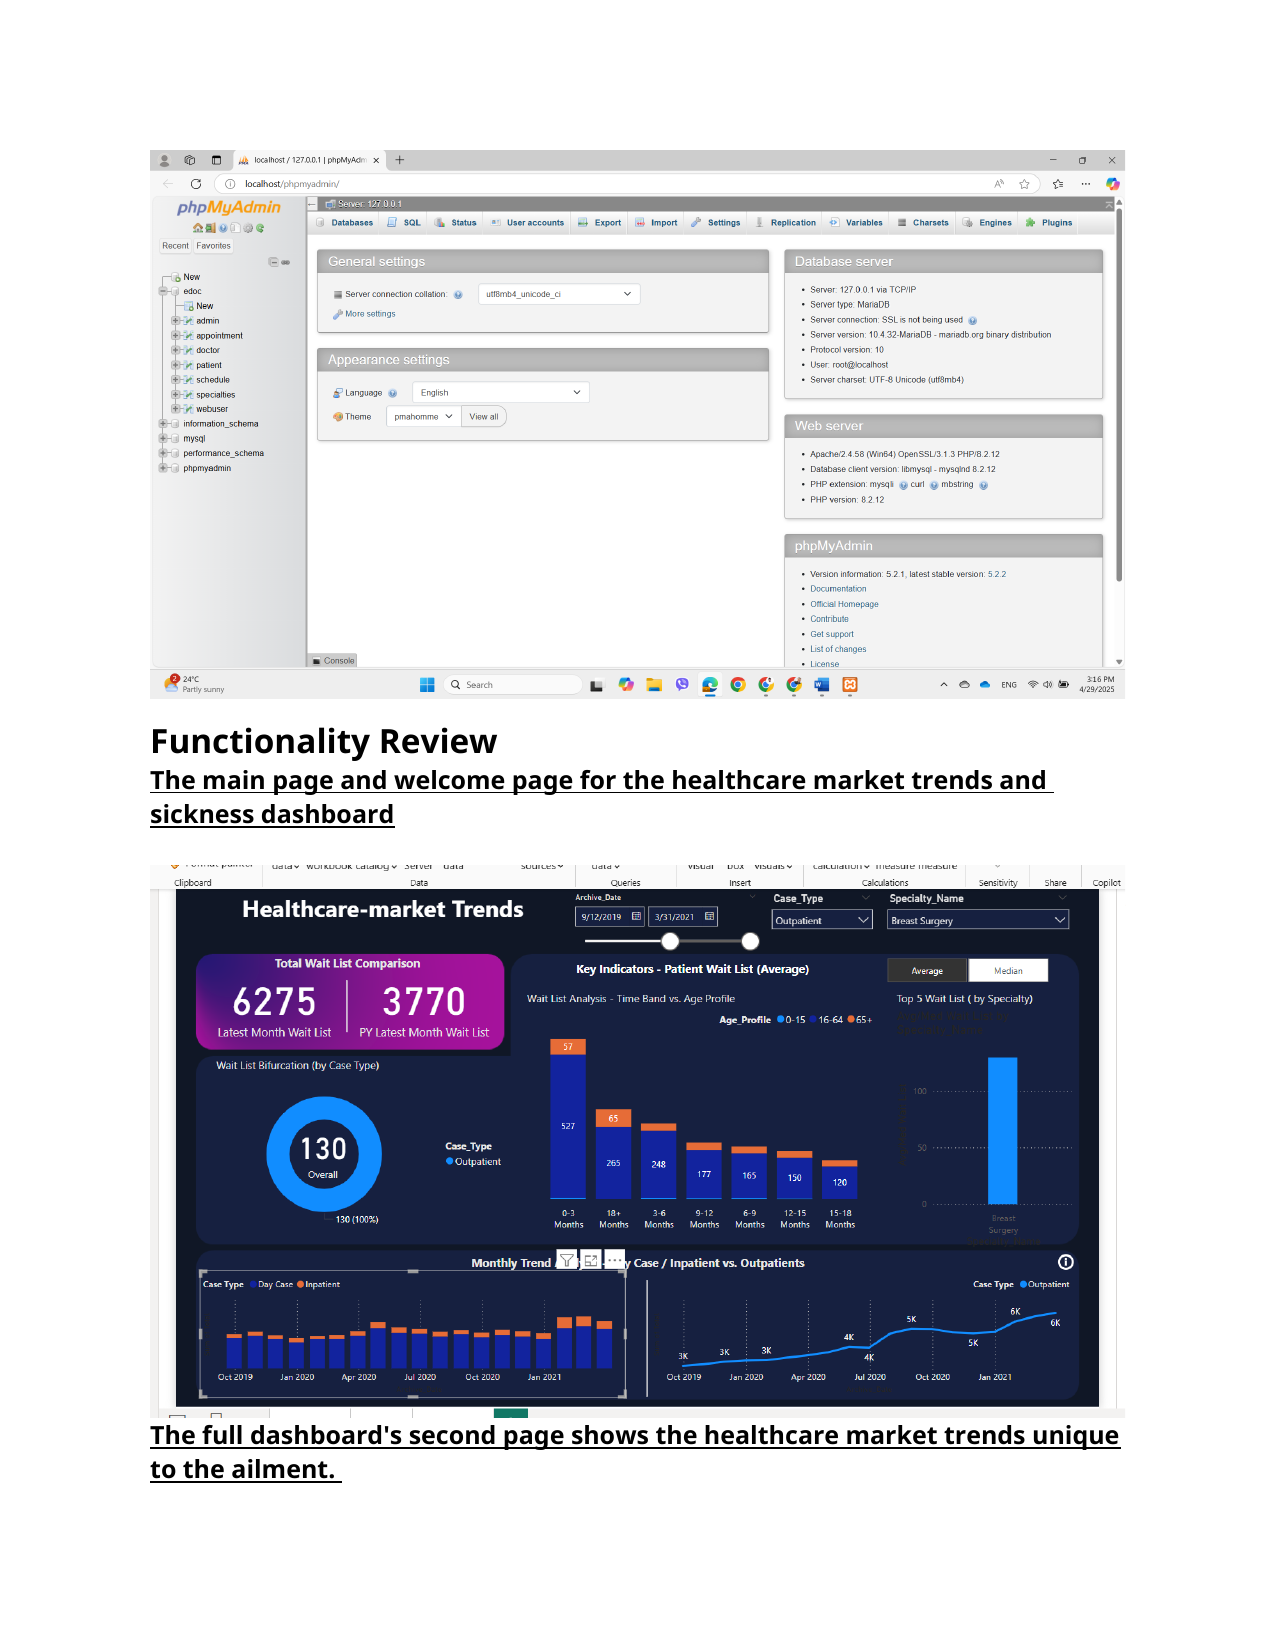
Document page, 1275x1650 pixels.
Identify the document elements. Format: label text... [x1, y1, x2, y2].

text The full dashboard's second page shows the healthcare market trends unique to the ailment. [150, 1418, 1125, 1486]
text Functionality Review [150, 717, 1125, 763]
picture [150, 150, 1125, 699]
text The main page and welcome page for the healthcare market trends and sickness dashboard [150, 763, 1125, 831]
picture [150, 865, 1125, 1418]
